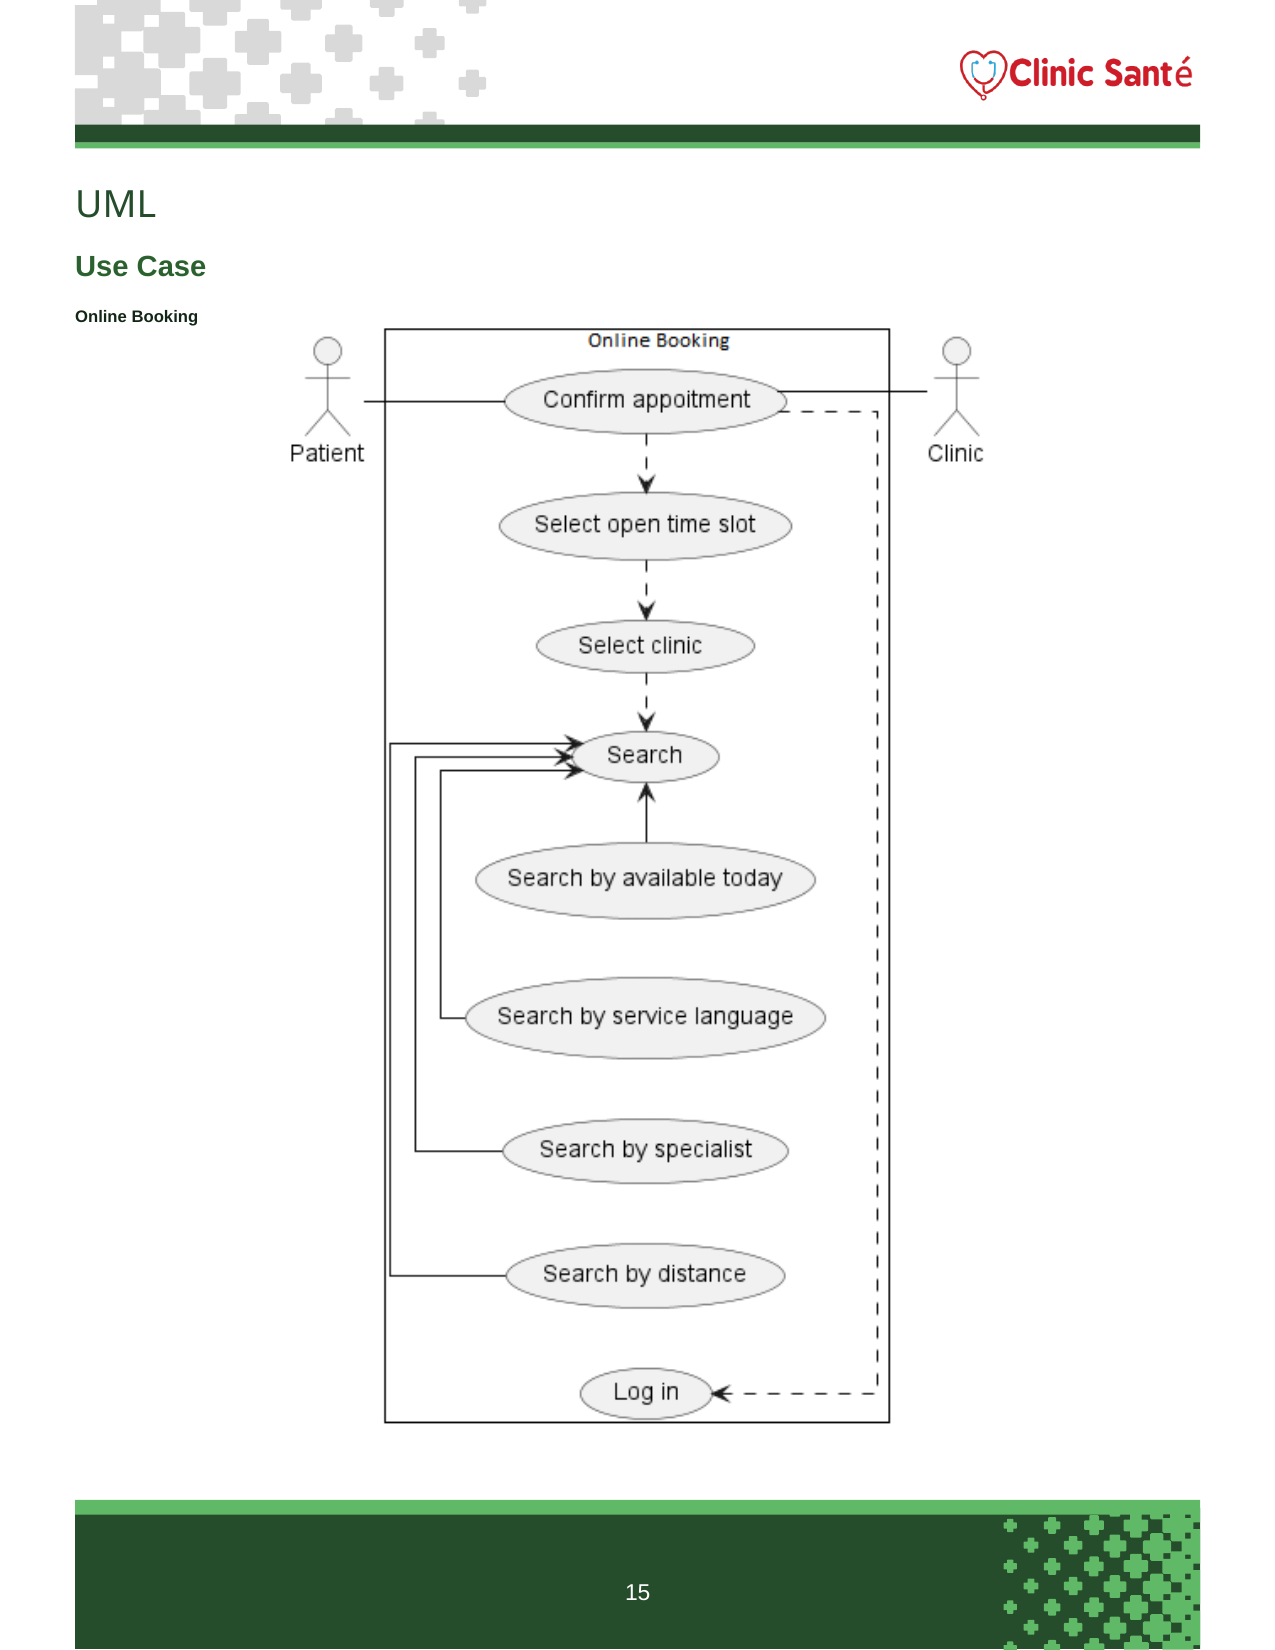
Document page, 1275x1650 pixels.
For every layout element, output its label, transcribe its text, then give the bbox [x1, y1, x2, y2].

picture [280, 327, 995, 1427]
subtitle UML [75, 177, 1200, 228]
picture [958, 45, 1198, 105]
subtitle Use Case [75, 249, 1200, 283]
subtitle Online Booking [75, 307, 1200, 326]
